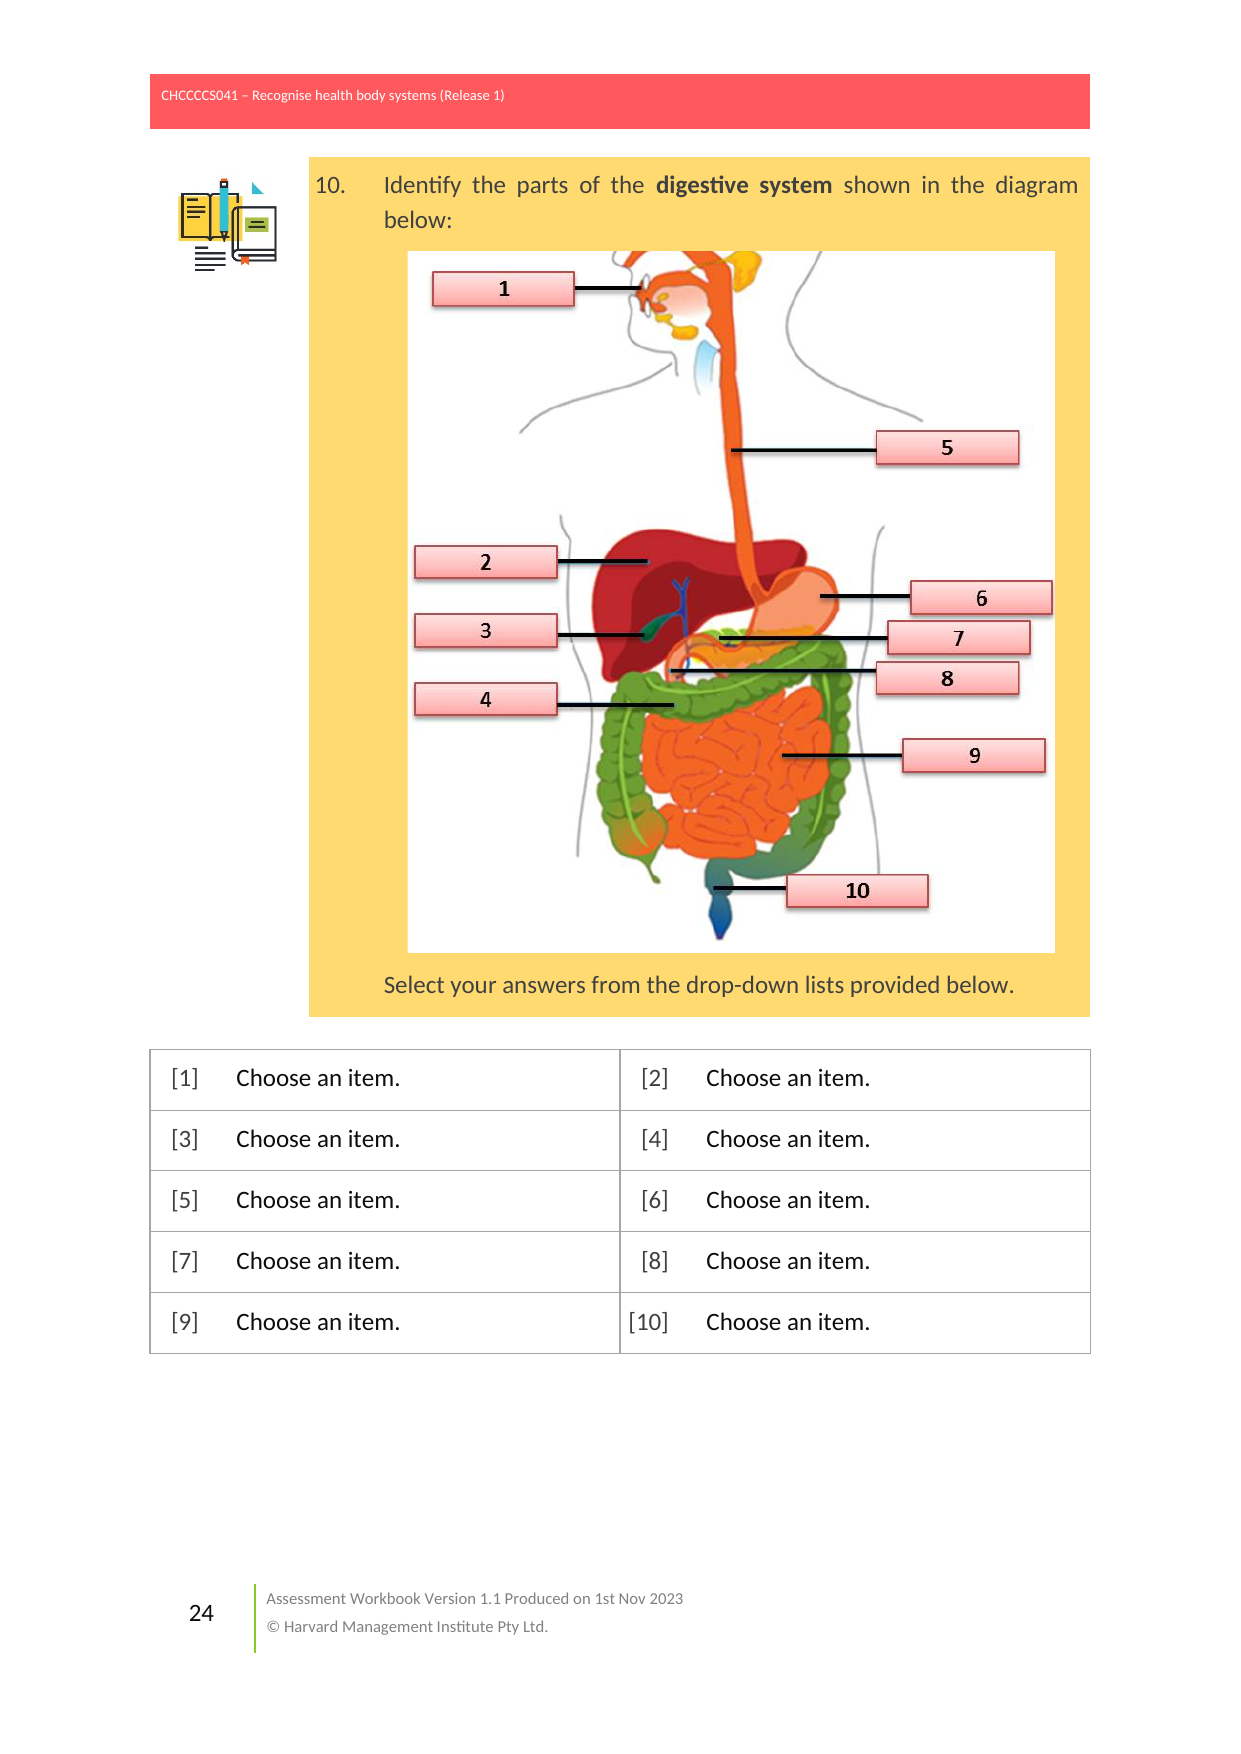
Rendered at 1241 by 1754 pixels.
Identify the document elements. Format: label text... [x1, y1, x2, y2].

table_cell [151, 1171, 619, 1231]
table_header Identify the parts of the digestive system shown in the diagram below: Select your answers from the drop-down lists provided below. [309, 157, 1090, 1017]
table_cell [151, 1111, 619, 1170]
table_header [151, 1050, 619, 1109]
table_cell [621, 1111, 1090, 1170]
table_cell [151, 1232, 619, 1292]
table_cell [621, 1232, 1090, 1292]
table_cell [621, 1171, 1090, 1231]
table_cell [621, 1293, 1090, 1353]
table_cell [151, 1293, 619, 1353]
picture [173, 169, 286, 287]
table_header [150, 157, 309, 1017]
picture [407, 251, 1055, 953]
table_header [621, 1050, 1090, 1109]
